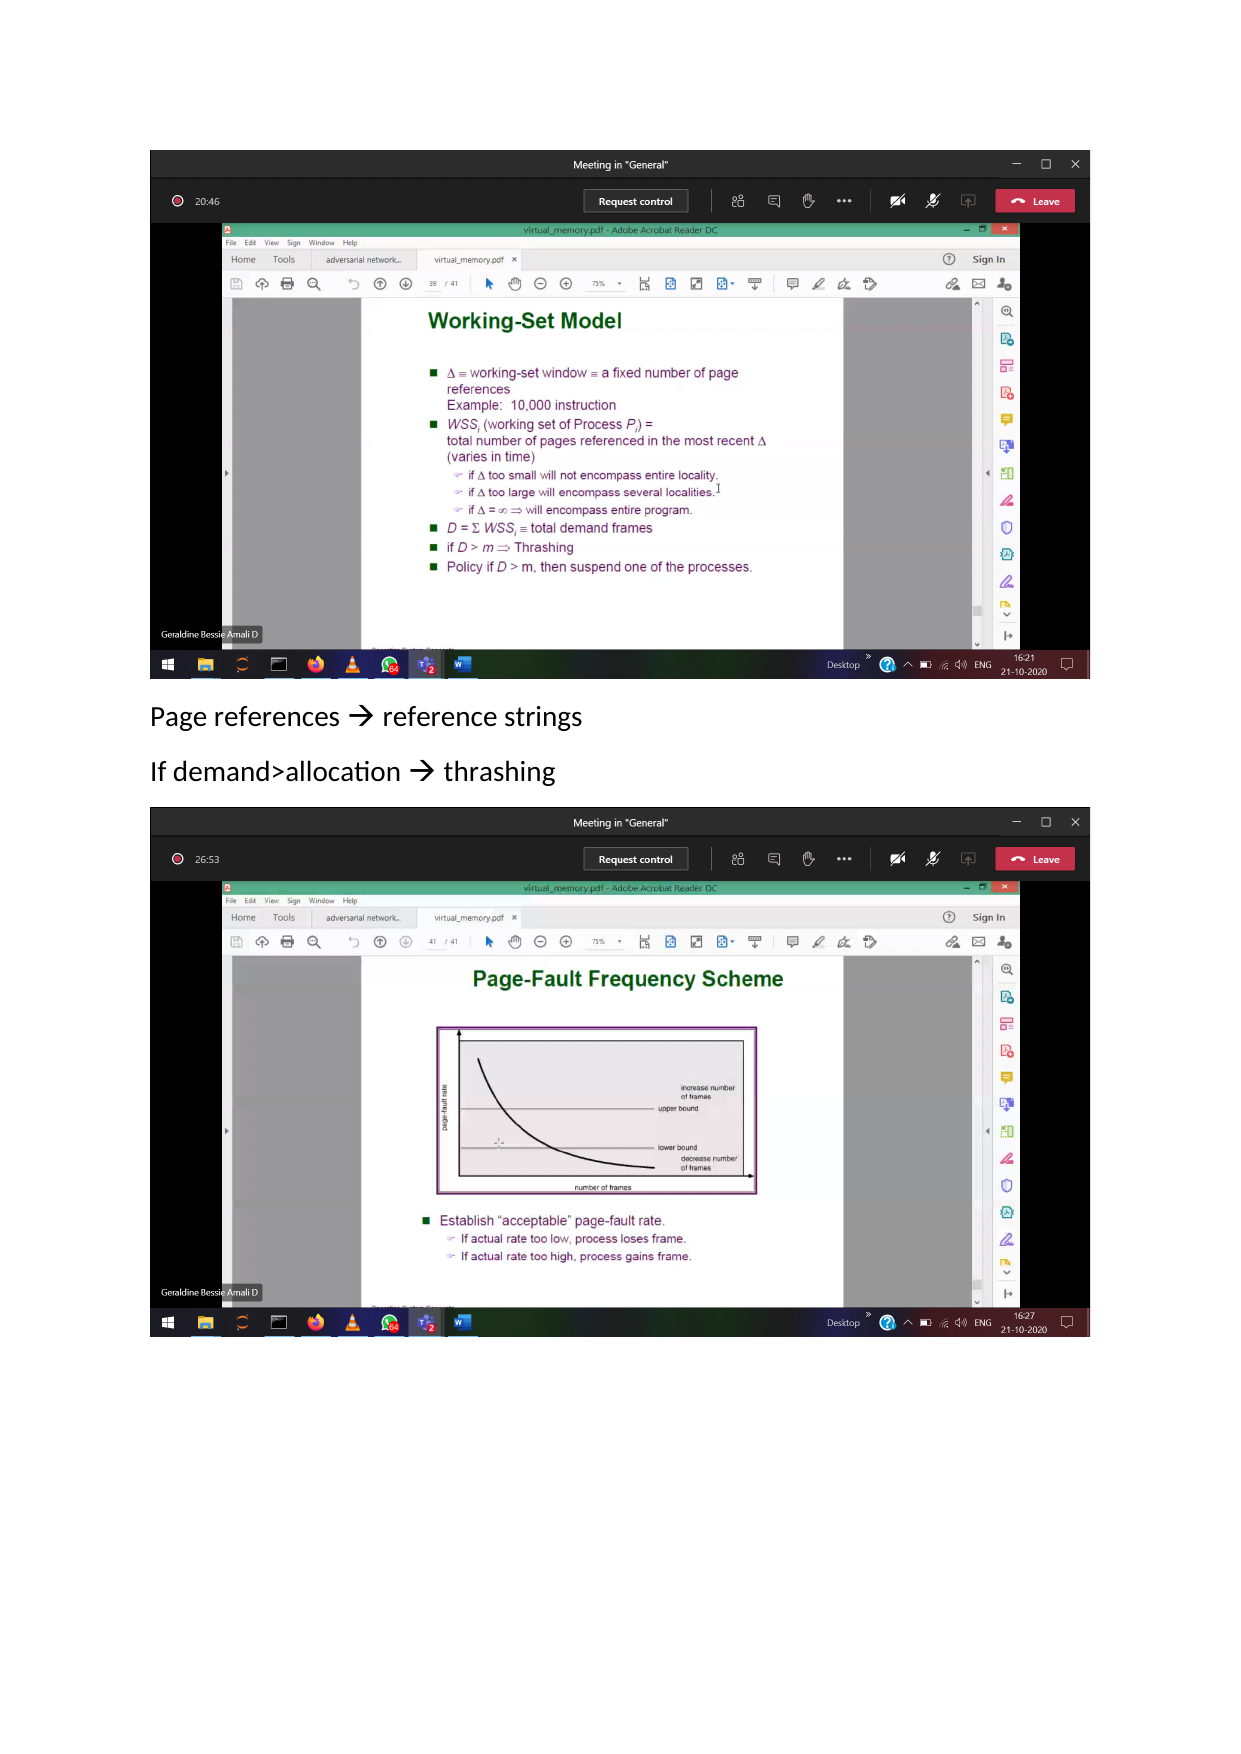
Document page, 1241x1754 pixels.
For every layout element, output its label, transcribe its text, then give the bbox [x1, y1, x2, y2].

text If demand>allocation thrashing [150, 753, 1090, 788]
picture [150, 150, 1091, 679]
text Page references reference strings [150, 698, 1090, 733]
picture [150, 807, 1091, 1337]
